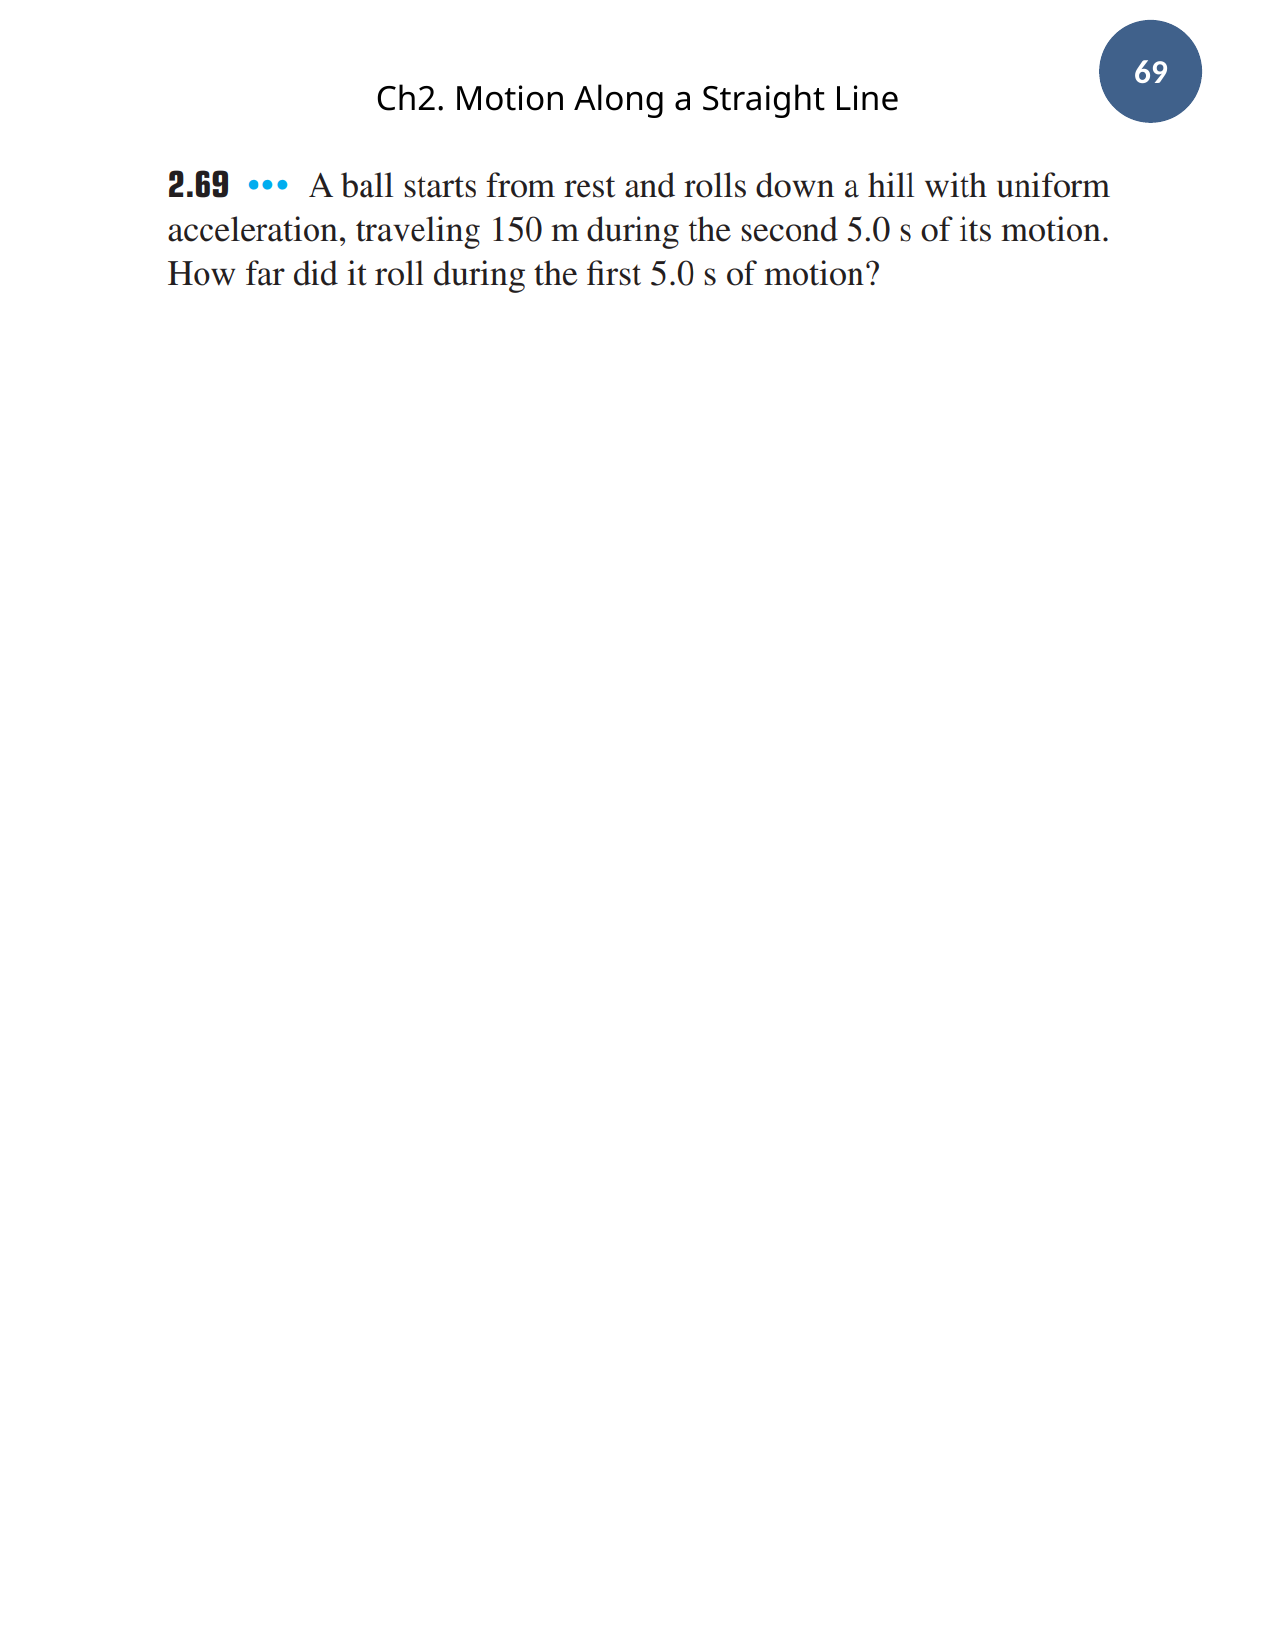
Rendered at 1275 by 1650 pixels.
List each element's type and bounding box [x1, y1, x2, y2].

picture [150, 150, 1125, 301]
